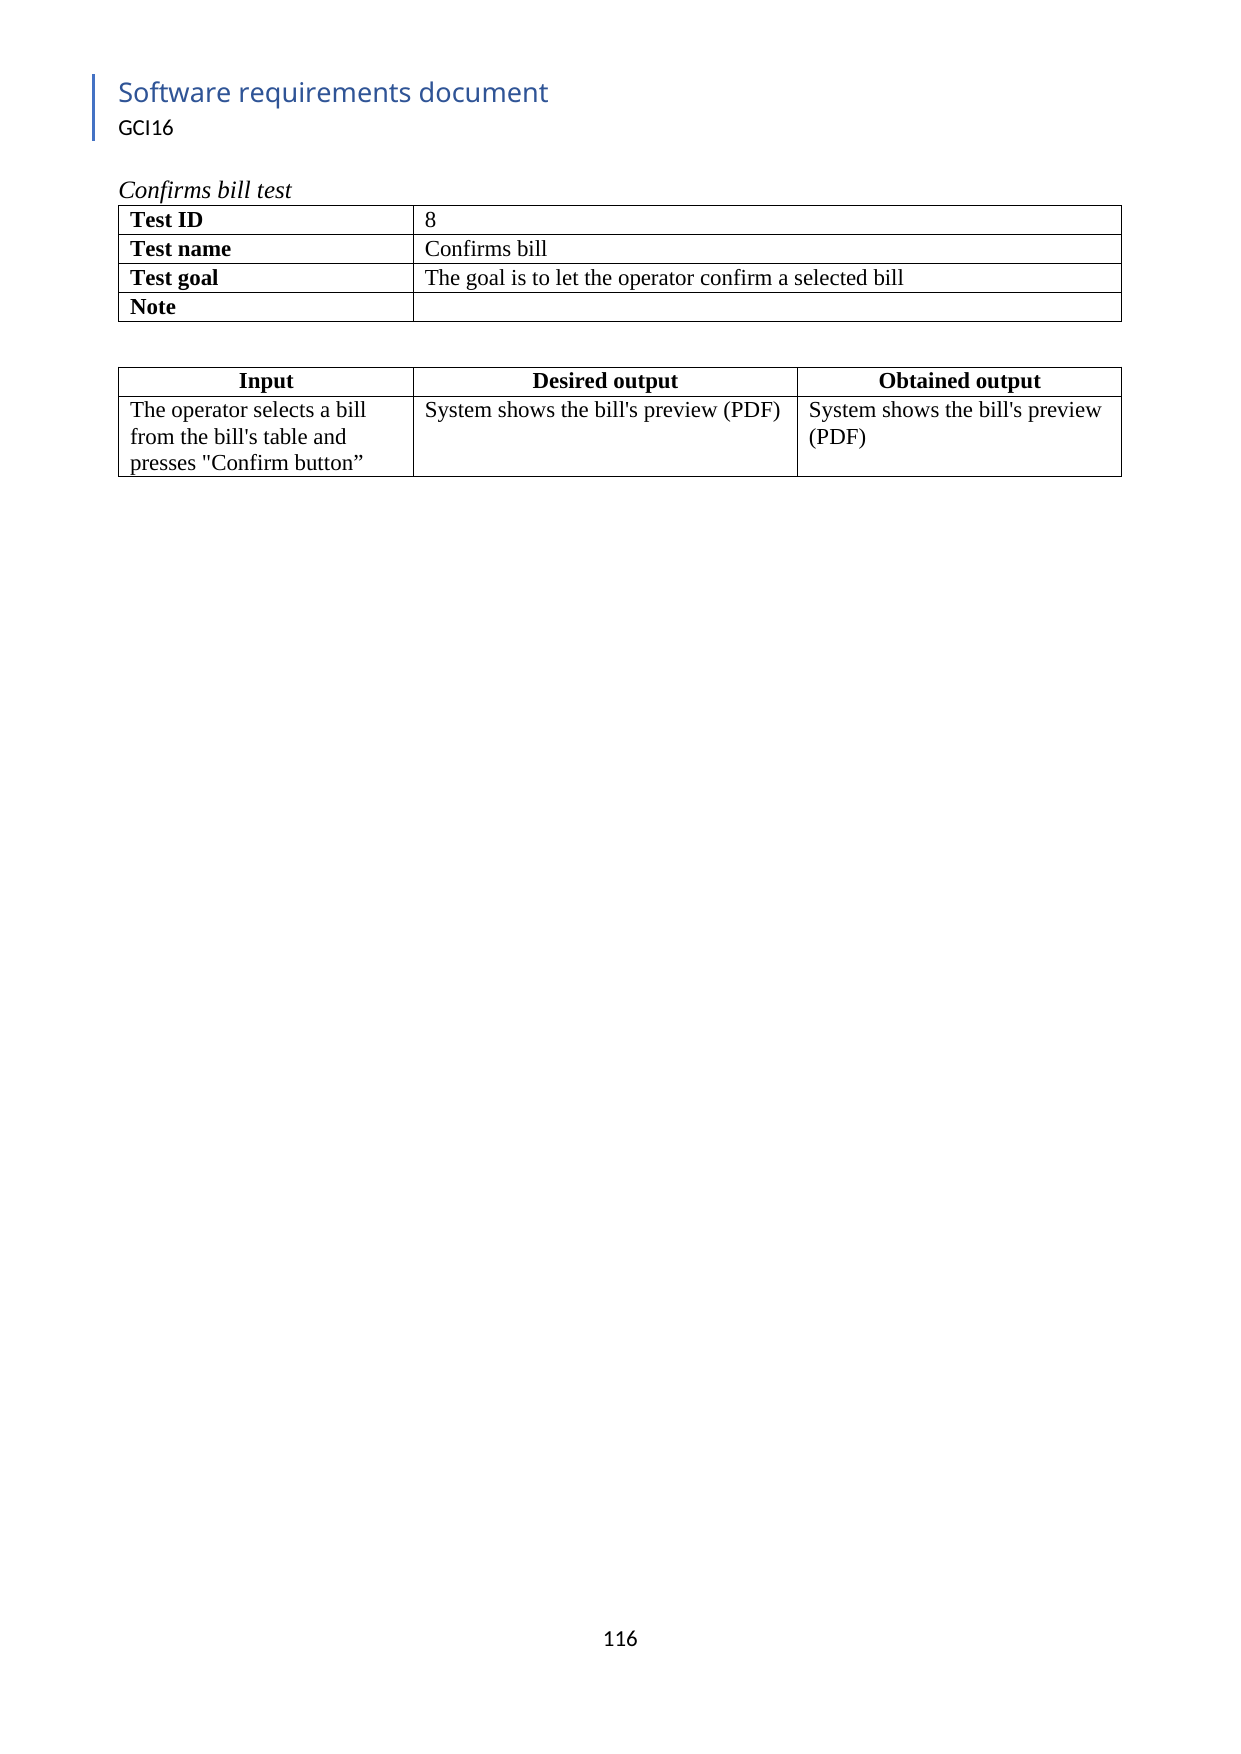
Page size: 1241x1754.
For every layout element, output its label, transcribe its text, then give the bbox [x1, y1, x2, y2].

table_cell System shows the bill's preview (PDF) [414, 397, 797, 476]
table_cell Test name [119, 235, 413, 263]
table_cell The operator selects a bill from the bill's table and presses "Confirm button” [119, 397, 413, 476]
table_cell The goal is to let the operator confirm a selected bill [414, 264, 1121, 292]
table_header 8 [414, 206, 1121, 234]
table_cell Note [119, 293, 413, 321]
table_header Input [119, 368, 413, 396]
table_header Desired output [414, 368, 797, 396]
table_cell System shows the bill's preview (PDF) [798, 397, 1121, 476]
subtitle Confirms bill test [118, 175, 1122, 203]
table_cell Confirms bill [414, 235, 1121, 263]
table_cell Test goal [119, 264, 413, 292]
table_header Test ID [119, 206, 413, 234]
table_cell [414, 293, 1121, 321]
table_header Obtained output [798, 368, 1121, 396]
